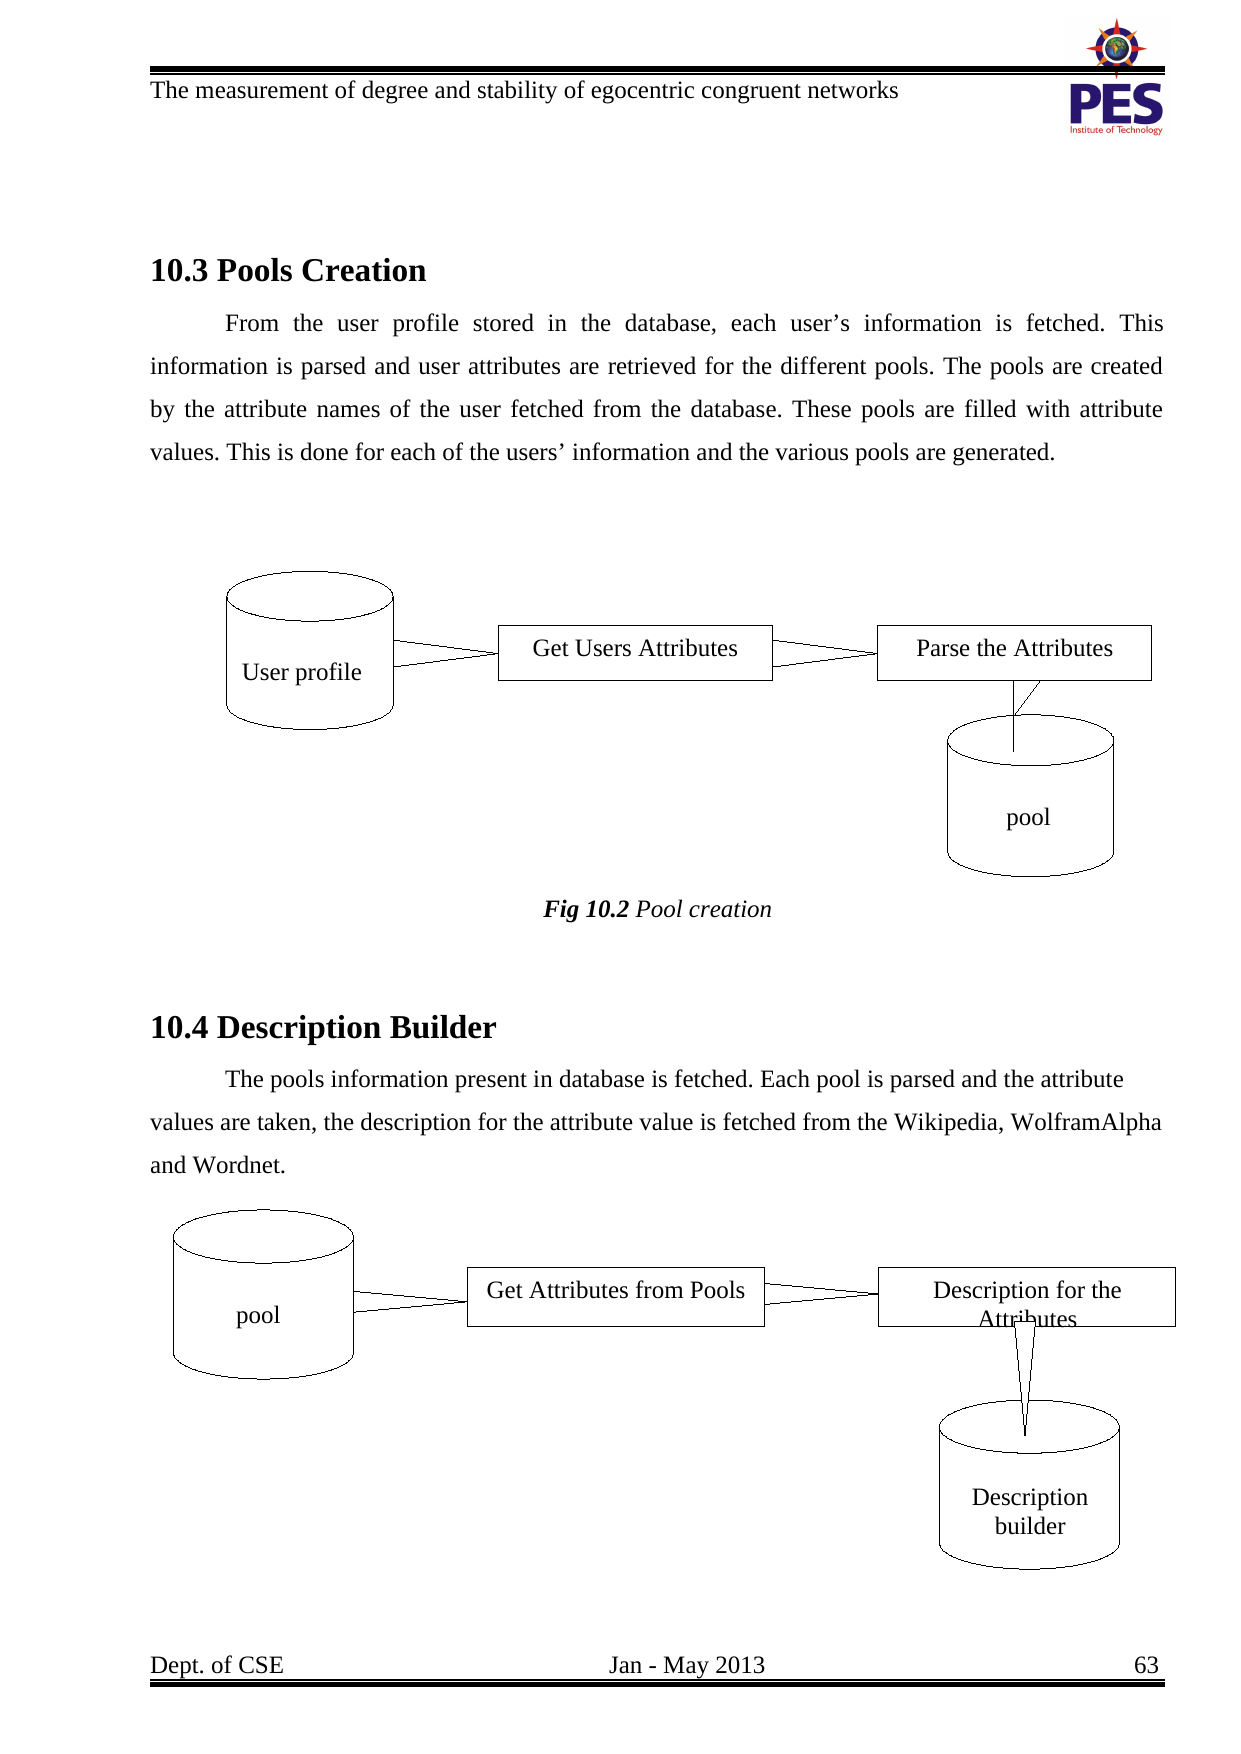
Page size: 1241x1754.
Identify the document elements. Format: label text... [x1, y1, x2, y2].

text From the user profile stored in the database, each user’s information is fetched. This information is parsed and user attributes are retrieved for the different pools. The pools are created by the attribute names of the user fetched from the database. These pools are filled with attribute values. This is done for each of the users’ information and the various pools are generated. [150, 308, 1165, 466]
text 10.3 Pools Creation [150, 251, 1165, 289]
text 10.4 Description Builder [150, 1007, 1165, 1045]
text Fig 10.2 Pool creation [150, 894, 1165, 922]
text The pools information present in database is fetched. Each pool is parsed and the attribute values are taken, the description for the attribute value is fetched from the Wikipedia, WolframAlpha and Wordnet. [150, 1064, 1165, 1179]
picture [1063, 14, 1170, 139]
